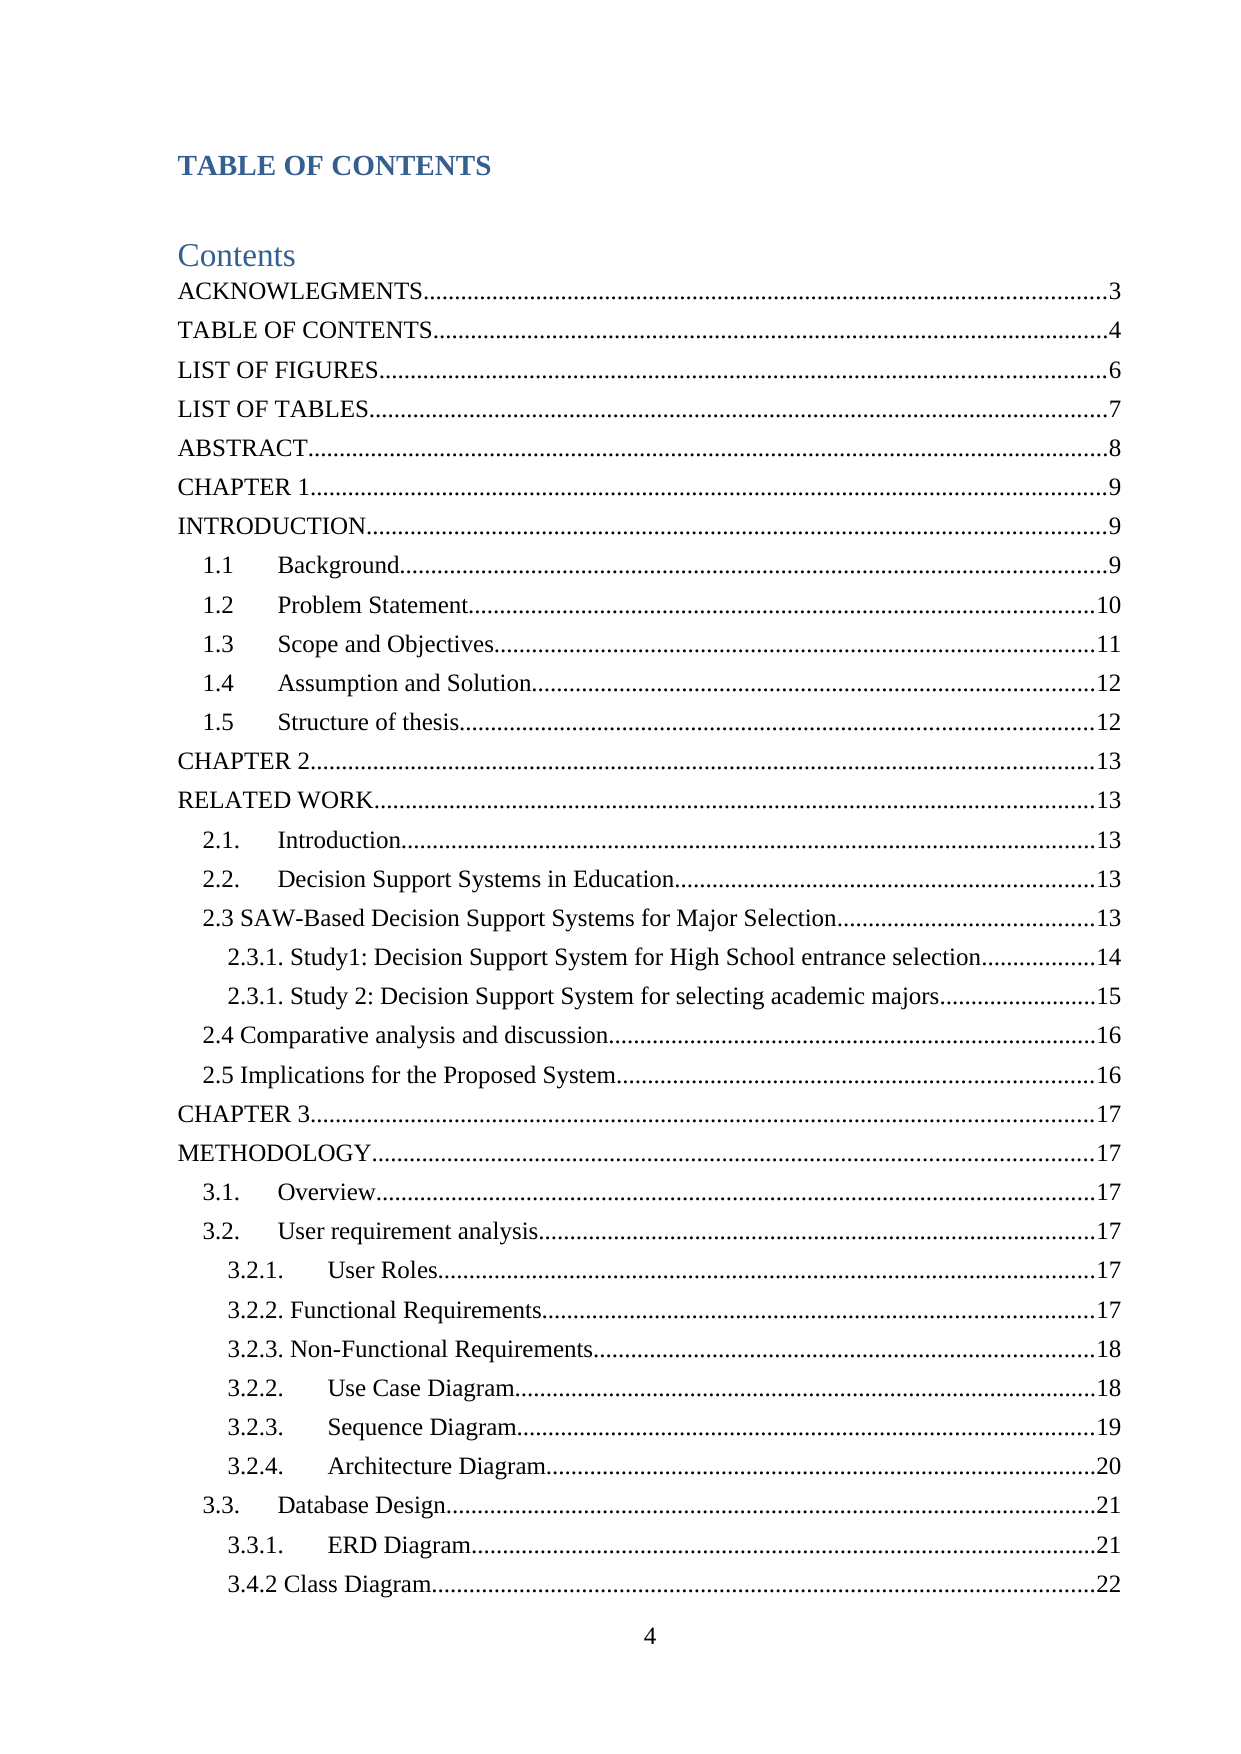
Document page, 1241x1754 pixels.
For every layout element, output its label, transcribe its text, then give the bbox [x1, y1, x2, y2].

subtitle TABLE OF CONTENTS [177, 148, 1122, 181]
